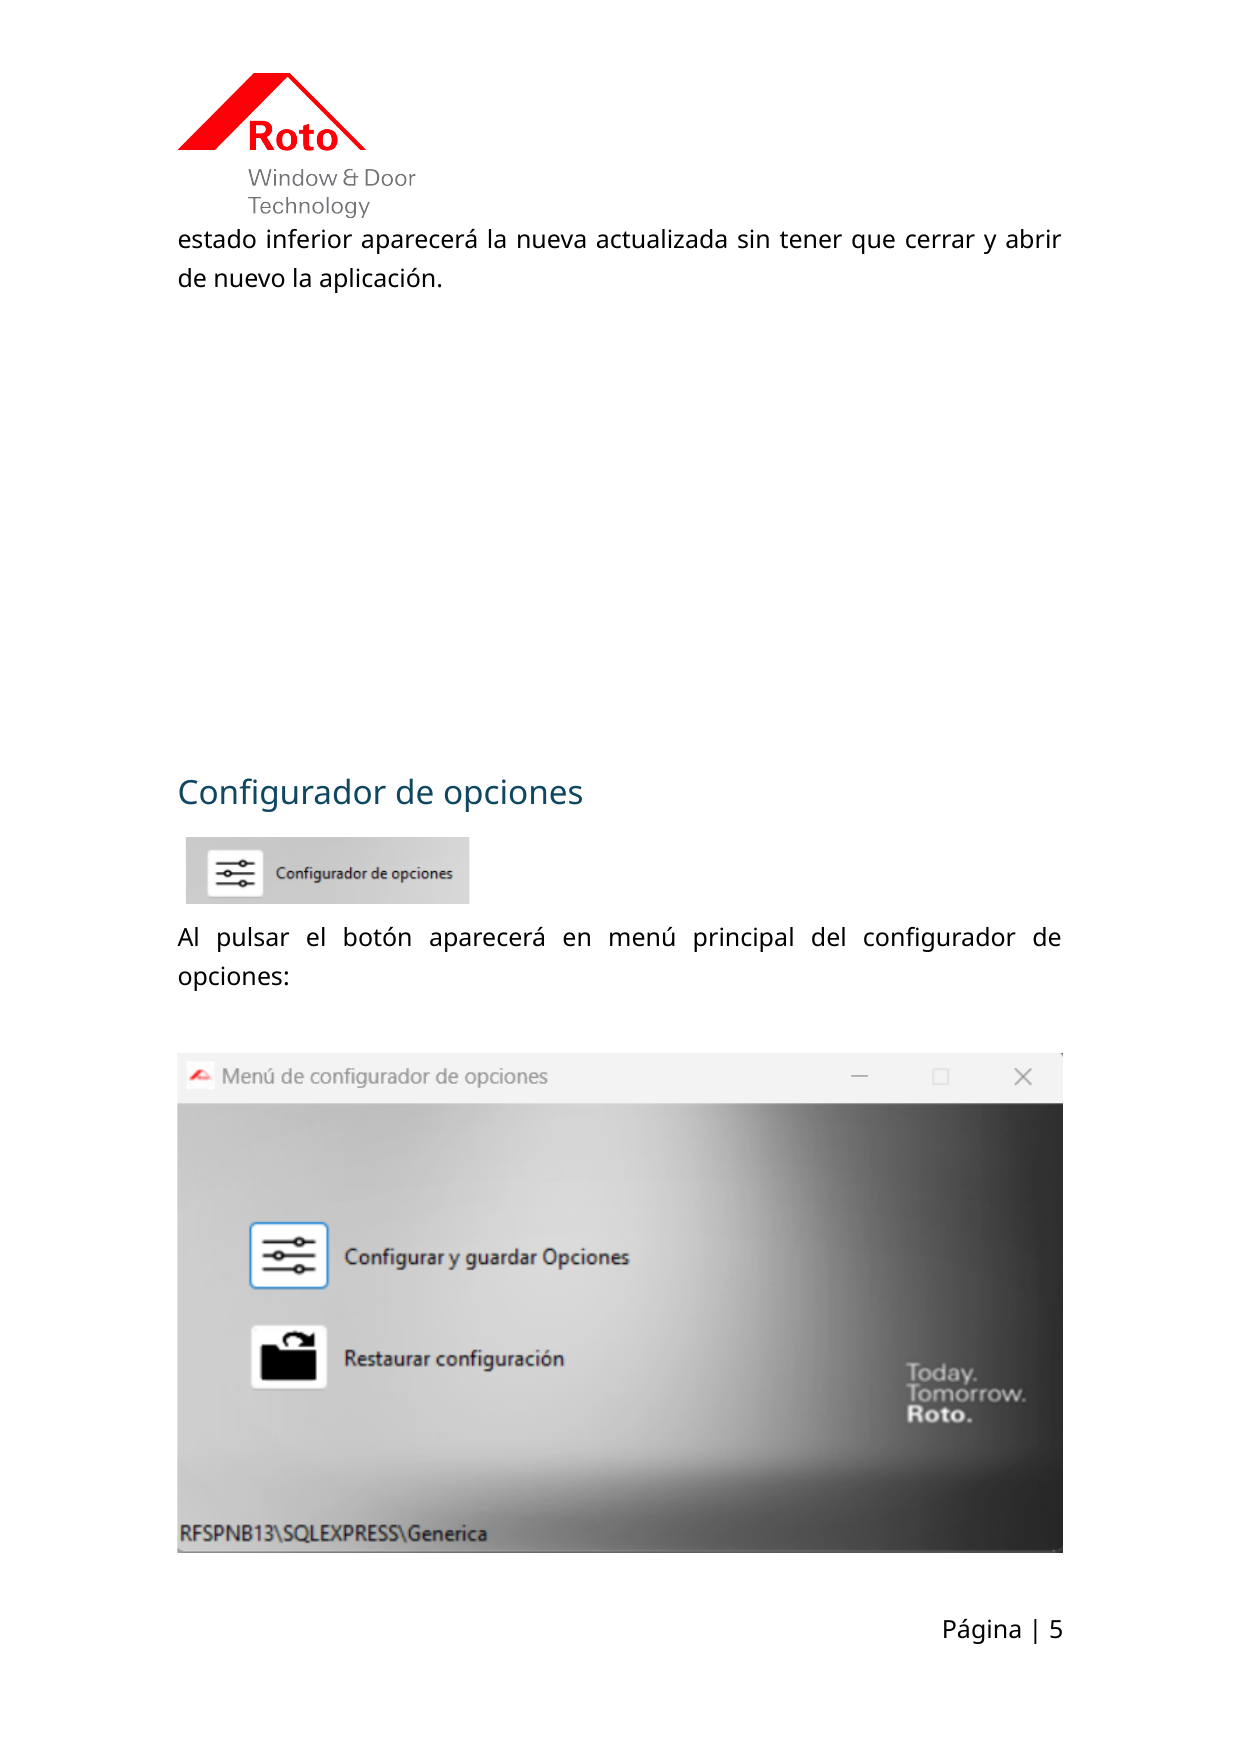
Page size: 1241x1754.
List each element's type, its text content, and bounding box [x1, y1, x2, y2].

text Al pulsar el botón aparecerá en menú principal del configurador de opciones: [177, 919, 1063, 992]
picture [177, 73, 473, 222]
picture [185, 837, 470, 904]
subtitle Configurador de opciones [177, 717, 1063, 814]
picture [177, 1053, 1063, 1553]
